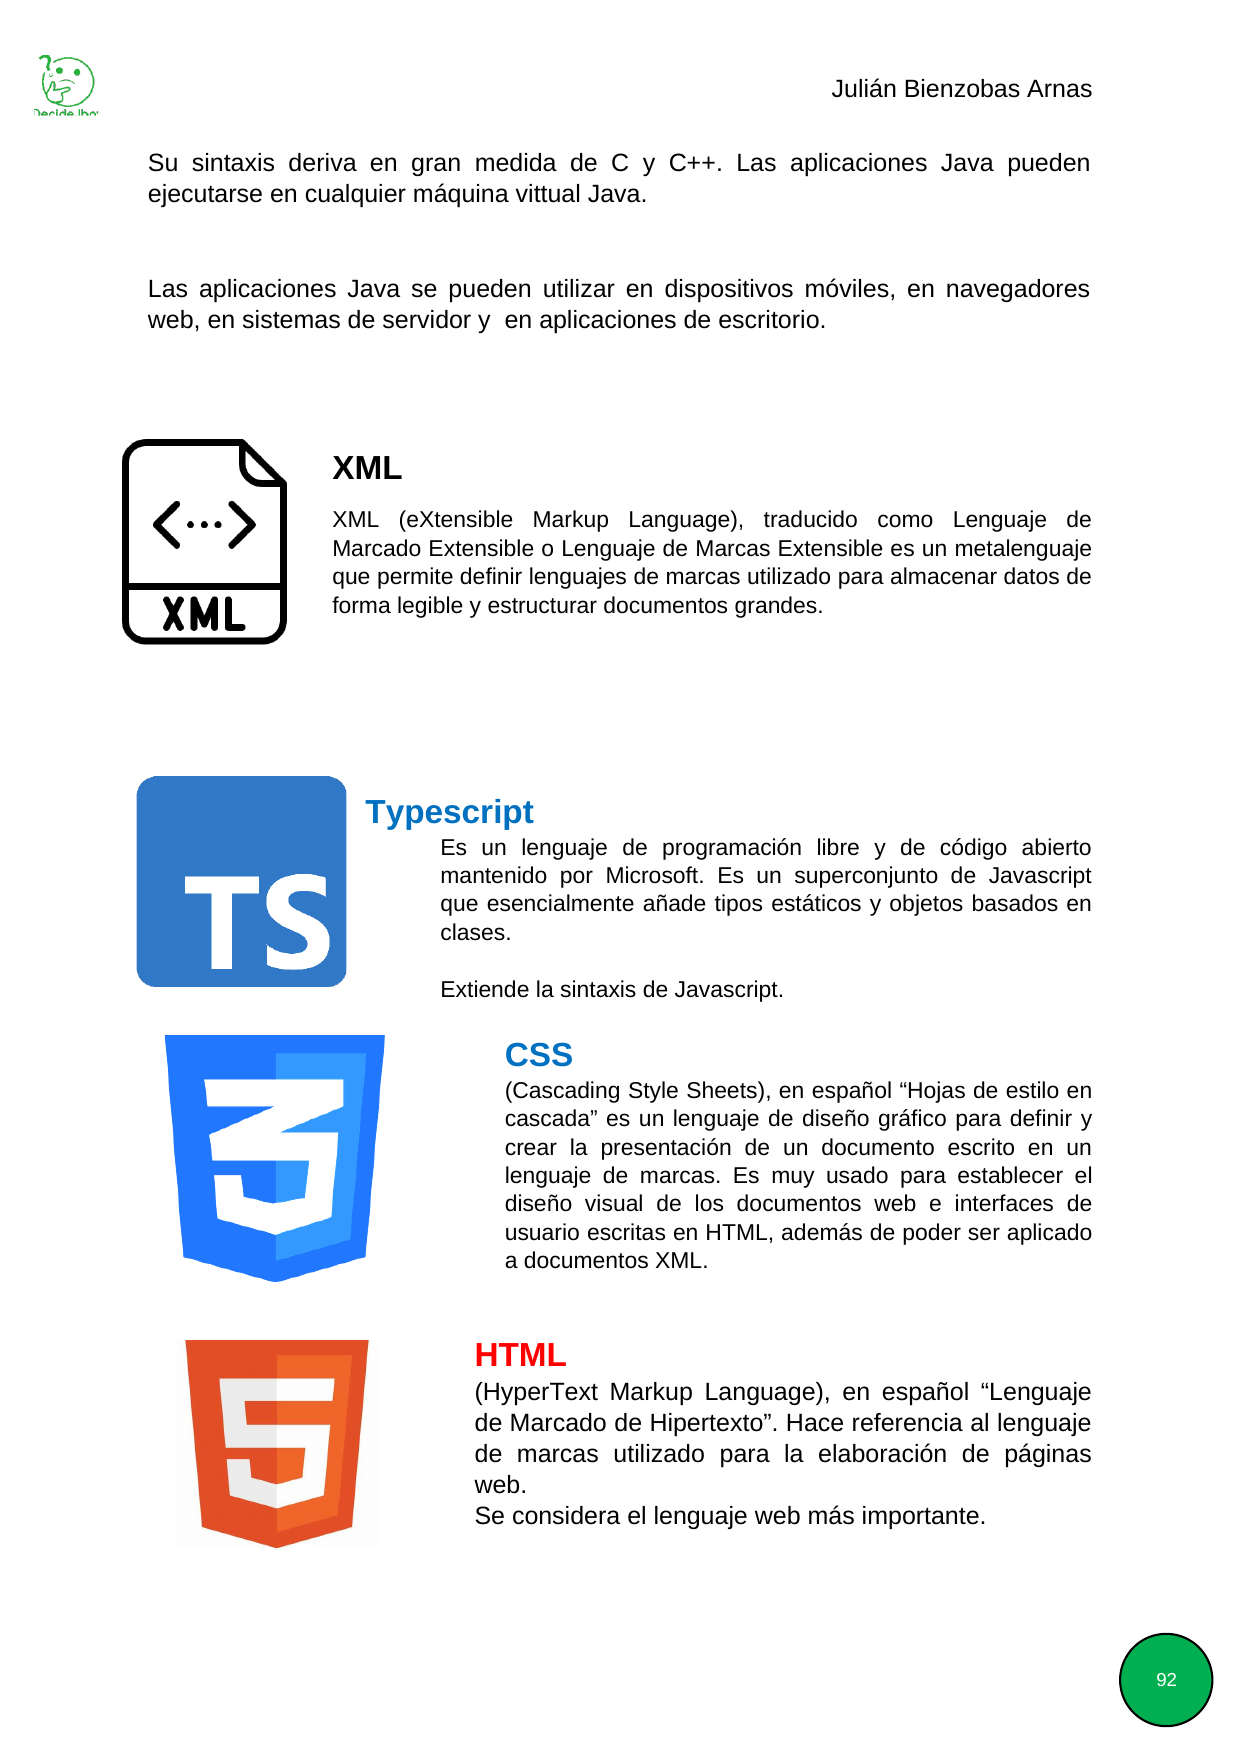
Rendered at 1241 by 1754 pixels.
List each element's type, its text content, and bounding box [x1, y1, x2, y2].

picture [173, 1340, 381, 1548]
list Extiende la sintaxis de Javascript. [223, 976, 1092, 1002]
text XML [314, 448, 1092, 487]
picture [32, 55, 99, 114]
list Se considera el lenguaje web más importante. [381, 1501, 1092, 1529]
picture [136, 776, 347, 987]
list CSS [411, 1035, 1092, 1074]
text XML (eXtensible Markup Language), traducido como Lenguaje de Marcado Extensible o Lenguaje de Marcas Extensible es un metalenguaje que permite definir lenguajes de marcas utilizado para almacenar datos de forma legible y estructurar documentos grandes. [314, 506, 1092, 618]
picture [147, 1035, 411, 1282]
text Las aplicaciones Java se pueden utilizar en dispositivos móviles, en navegadores web, en sistemas de servidor y en aplicaciones de escritorio. [148, 274, 1092, 334]
list HTML [223, 1335, 1092, 1374]
list (HyperText Markup Language), en español “Lenguaje de Marcado de Hipertexto”. Hace referencia al lenguaje de marcas utilizado para la elaboración de páginas web. [381, 1377, 1092, 1498]
text Su sintaxis deriva en gran medida de C y C++. Las aplicaciones Java pueden ejecutarse en cualquier máquina vittual Java. [148, 148, 1092, 207]
list Typescript [347, 792, 1092, 831]
list (Cascading Style Sheets), en español “Hojas de estilo en cascada” es un lenguaje de diseño gráfico para definir y crear la presentación de un documento escrito en un lenguaje de marcas. Es muy usado para establecer el diseño visual de los documentos web e interfaces de usuario escritas en HTML, además de poder ser aplicado a documentos XML. [411, 1077, 1092, 1274]
picture [95, 432, 314, 651]
list Es un lenguaje de programación libre y de código abierto mantenido por Microsoft. Es un superconjunto de Javascript que esencialmente añade tipos estáticos y objetos basados en clases. [347, 833, 1092, 945]
